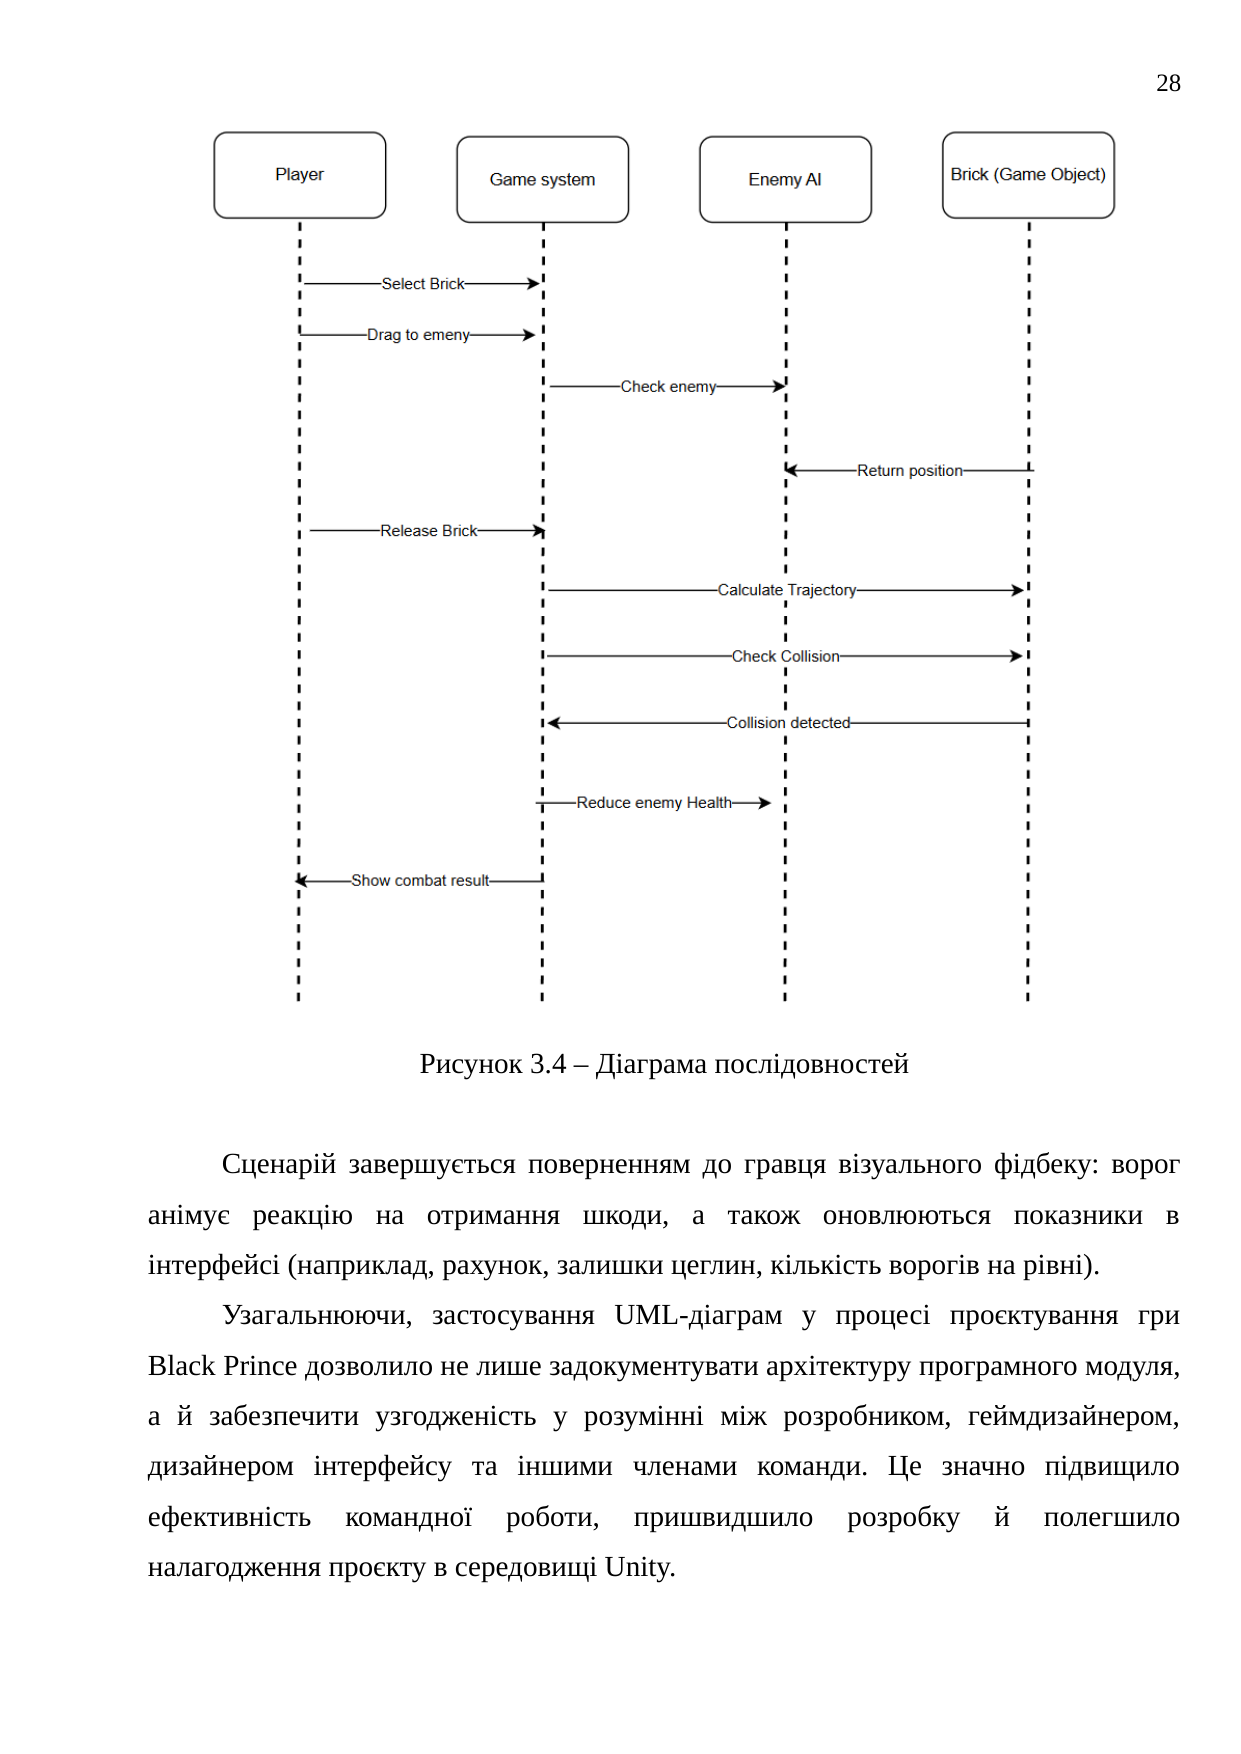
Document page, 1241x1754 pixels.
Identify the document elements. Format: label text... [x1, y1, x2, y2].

picture [198, 118, 1131, 1029]
text Узагальнюючи, застосування UML-діаграм у процесі проєктування гри Black Prince дозволило не лише задокументувати архітектуру програмного модуля, а й забезпечити узгодженість у розумінні між розробником, геймдизайнером, дизайнером інтерфейсу та іншими членами команди. Це значно підвищило ефективність командної роботи, пришвидшило розробку й полегшило налагодження проєкту в середовищі Unity. [148, 1297, 1181, 1582]
text Сценарій завершується поверненням до гравця візуального фідбеку: ворог анімує реакцію на отримання шкоди, а також оновлюються показники в інтерфейсі (наприклад, рахунок, залишки цеглин, кількість ворогів на рівні). [148, 1146, 1181, 1281]
